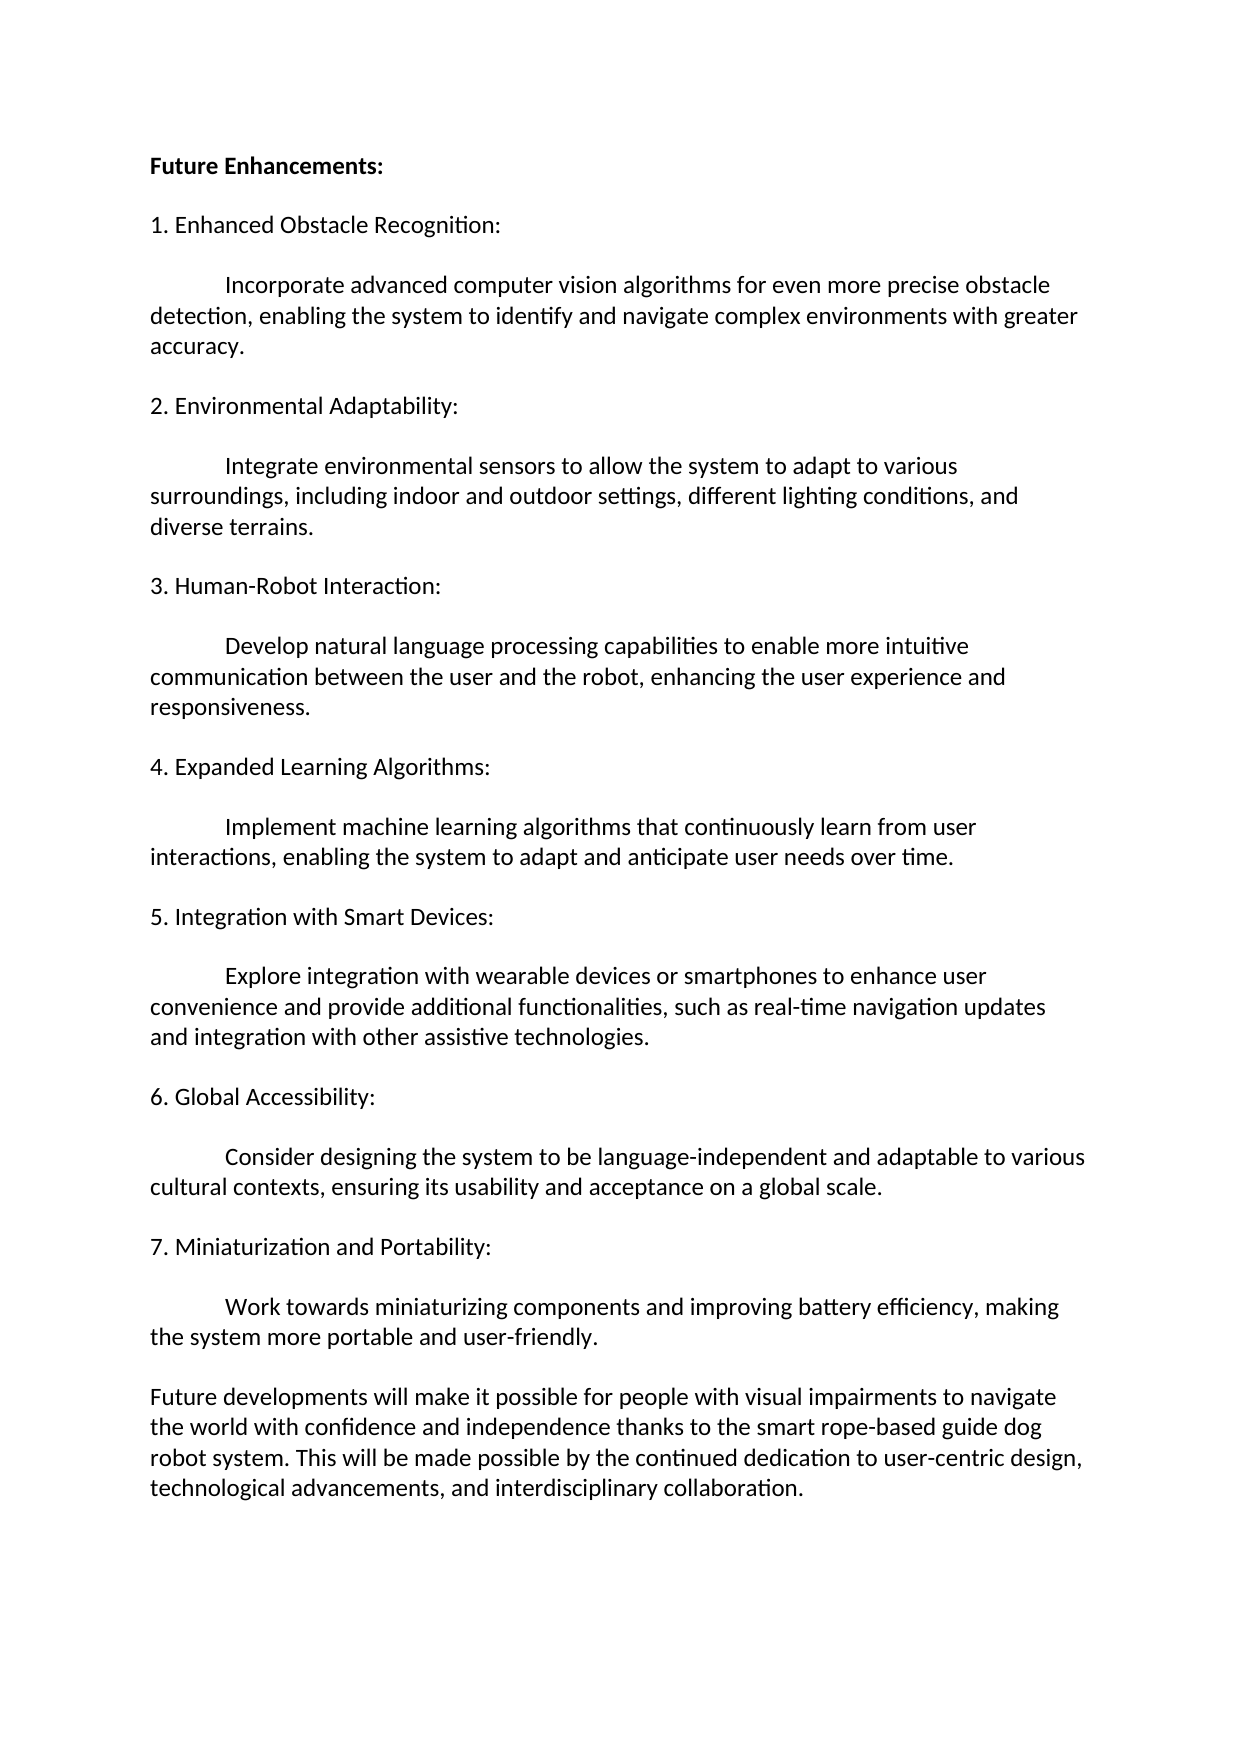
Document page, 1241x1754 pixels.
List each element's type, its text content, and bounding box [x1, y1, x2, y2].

text Work towards miniaturizing components and improving battery efficiency, making the system more portable and user-friendly. [150, 1291, 1090, 1352]
text Develop natural language processing capabilities to enable more intuitive communication between the user and the robot, enhancing the user experience and responsiveness. [150, 630, 1090, 722]
text Explore integration with wearable devices or smartphones to enhance user convenience and provide additional functionalities, such as real-time navigation updates and integration with other assistive technologies. [150, 961, 1090, 1052]
text 4. Expanded Learning Algorithms: [150, 751, 1090, 781]
text Consider designing the system to be language-independent and adaptable to various cultural contexts, ensuring its usability and acceptance on a global scale. [150, 1141, 1090, 1202]
text 3. Human-Robot Interaction: [150, 571, 1090, 601]
text 5. Integration with Smart Devices: [150, 901, 1090, 931]
text Implement machine learning algorithms that continuously learn from user interactions, enabling the system to adapt and anticipate user needs over time. [150, 811, 1090, 872]
text Incorporate advanced computer vision algorithms for even more precise obstacle detection, enabling the system to identify and navigate complex environments with greater accuracy. [150, 269, 1090, 361]
text 2. Environmental Adaptability: [150, 390, 1090, 421]
text Future Enhancements: [150, 150, 1090, 181]
text 6. Global Accessibility: [150, 1081, 1090, 1112]
text 7. Miniaturization and Portability: [150, 1231, 1090, 1262]
text Integrate environmental sensors to allow the system to adapt to various surroundings, including indoor and outdoor settings, different lighting conditions, and diverse terrains. [150, 450, 1090, 541]
text Future developments will make it possible for people with visual impairments to navigate the world with confidence and independence thanks to the smart rope-based guide dog robot system. This will be made possible by the continued dedication to user-centric design, technological advancements, and interdisciplinary collaboration. [150, 1381, 1090, 1503]
text 1. Enhanced Obstacle Recognition: [150, 210, 1090, 240]
